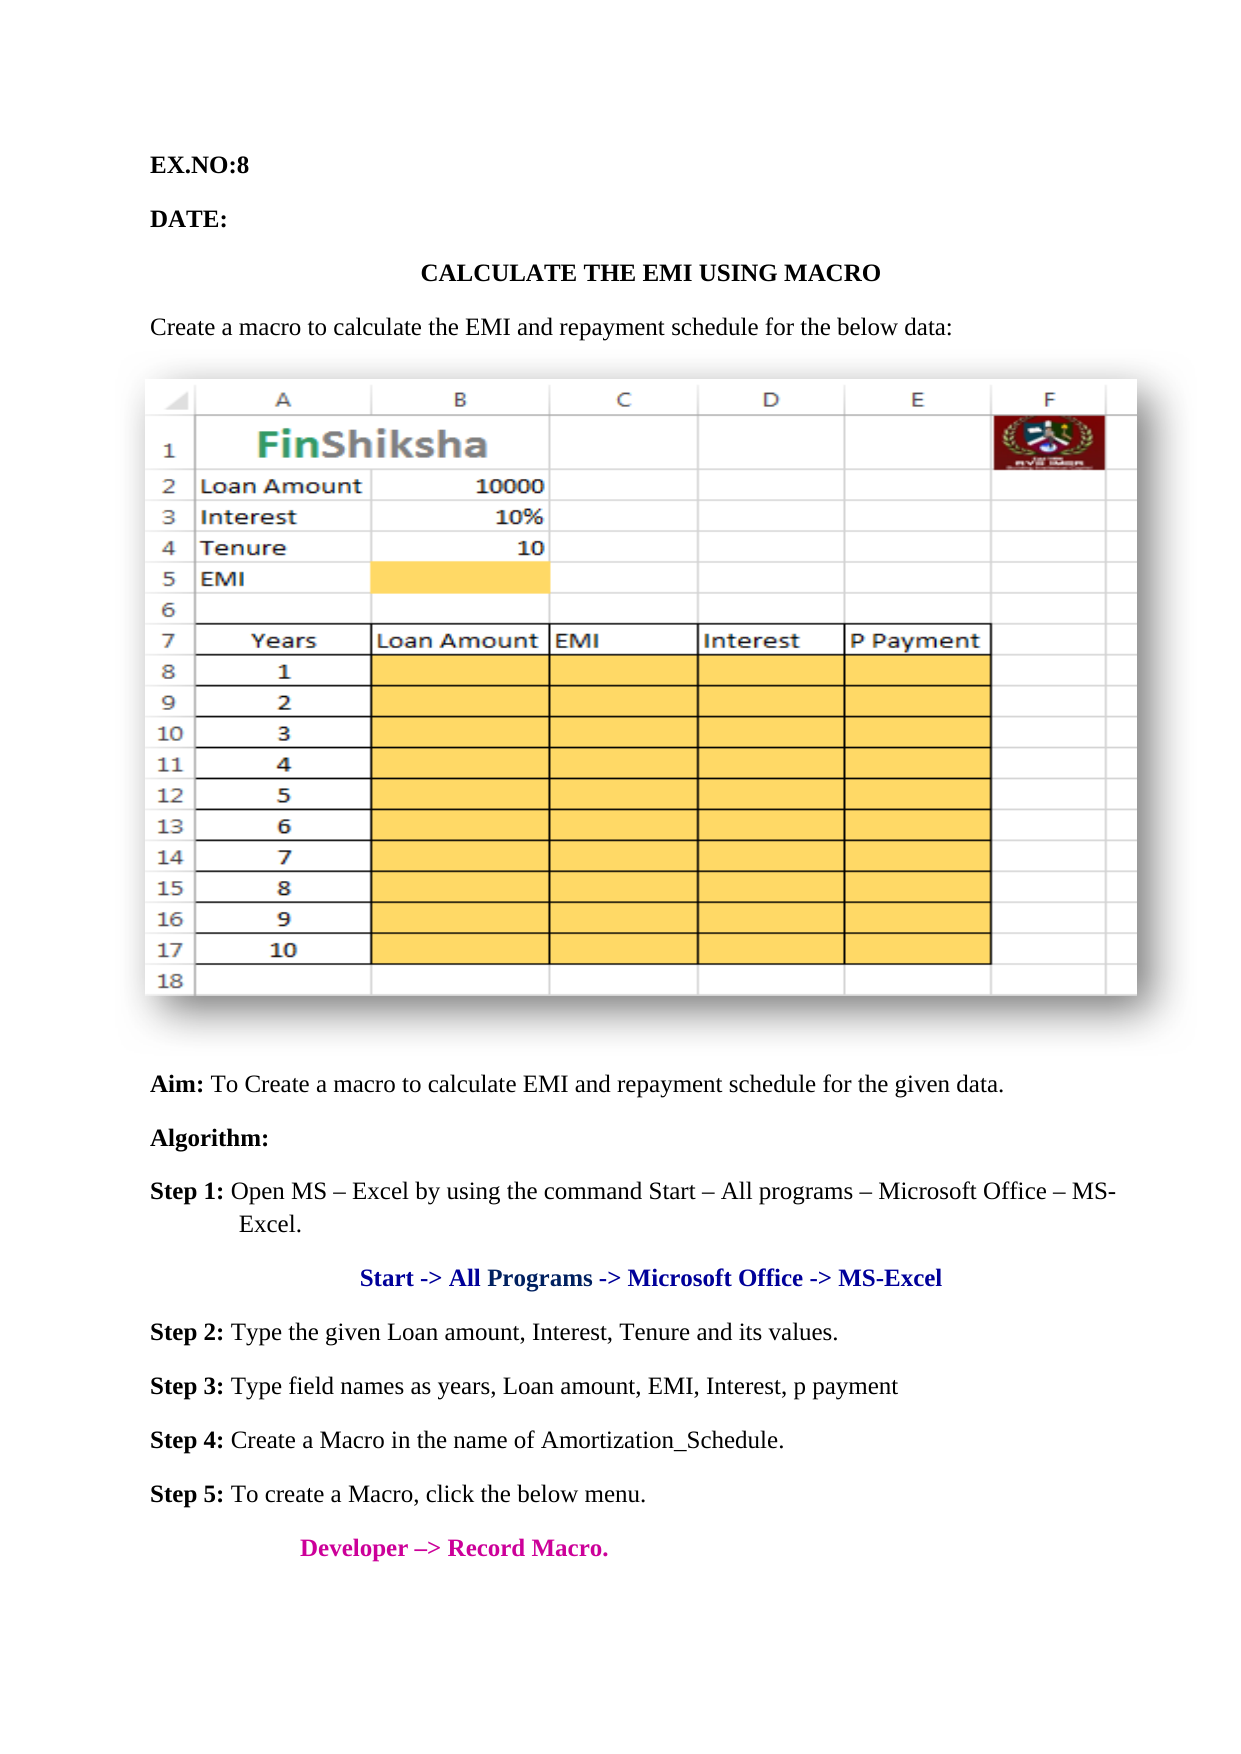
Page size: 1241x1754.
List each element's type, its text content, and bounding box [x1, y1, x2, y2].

list Create a macro to calculate the EMI and repayment schedule for the below data: [150, 312, 1152, 340]
text DATE: [150, 204, 1152, 233]
text Aim: To Create a macro to calculate EMI and repayment schedule for the given data. [150, 1069, 1152, 1097]
text Step 3: Type field names as years, Loan amount, EMI, Interest, p payment [150, 1371, 1152, 1400]
text EX.NO:8 [150, 150, 1152, 179]
text CALCULATE THE EMI USING MACRO [150, 258, 1152, 286]
text Step 4: Create a Macro in the name of Amortization_Schedule. [150, 1425, 1152, 1454]
text Step 2: Type the given Loan amount, Interest, Tenure and its values. [150, 1317, 1152, 1346]
text Step 5: To create a Macro, click the below menu. [150, 1479, 1152, 1507]
text Start -> All Programs -> Microsoft Office -> MS-Excel [150, 1263, 1152, 1292]
picture [145, 379, 1137, 996]
text Developer –> Record Macro. [225, 1533, 1152, 1561]
text Step 1: Open MS – Excel by using the command Start – All programs – Microsoft Office – MS-Excel. [150, 1176, 1152, 1238]
text Algorithm: [150, 1123, 1152, 1151]
